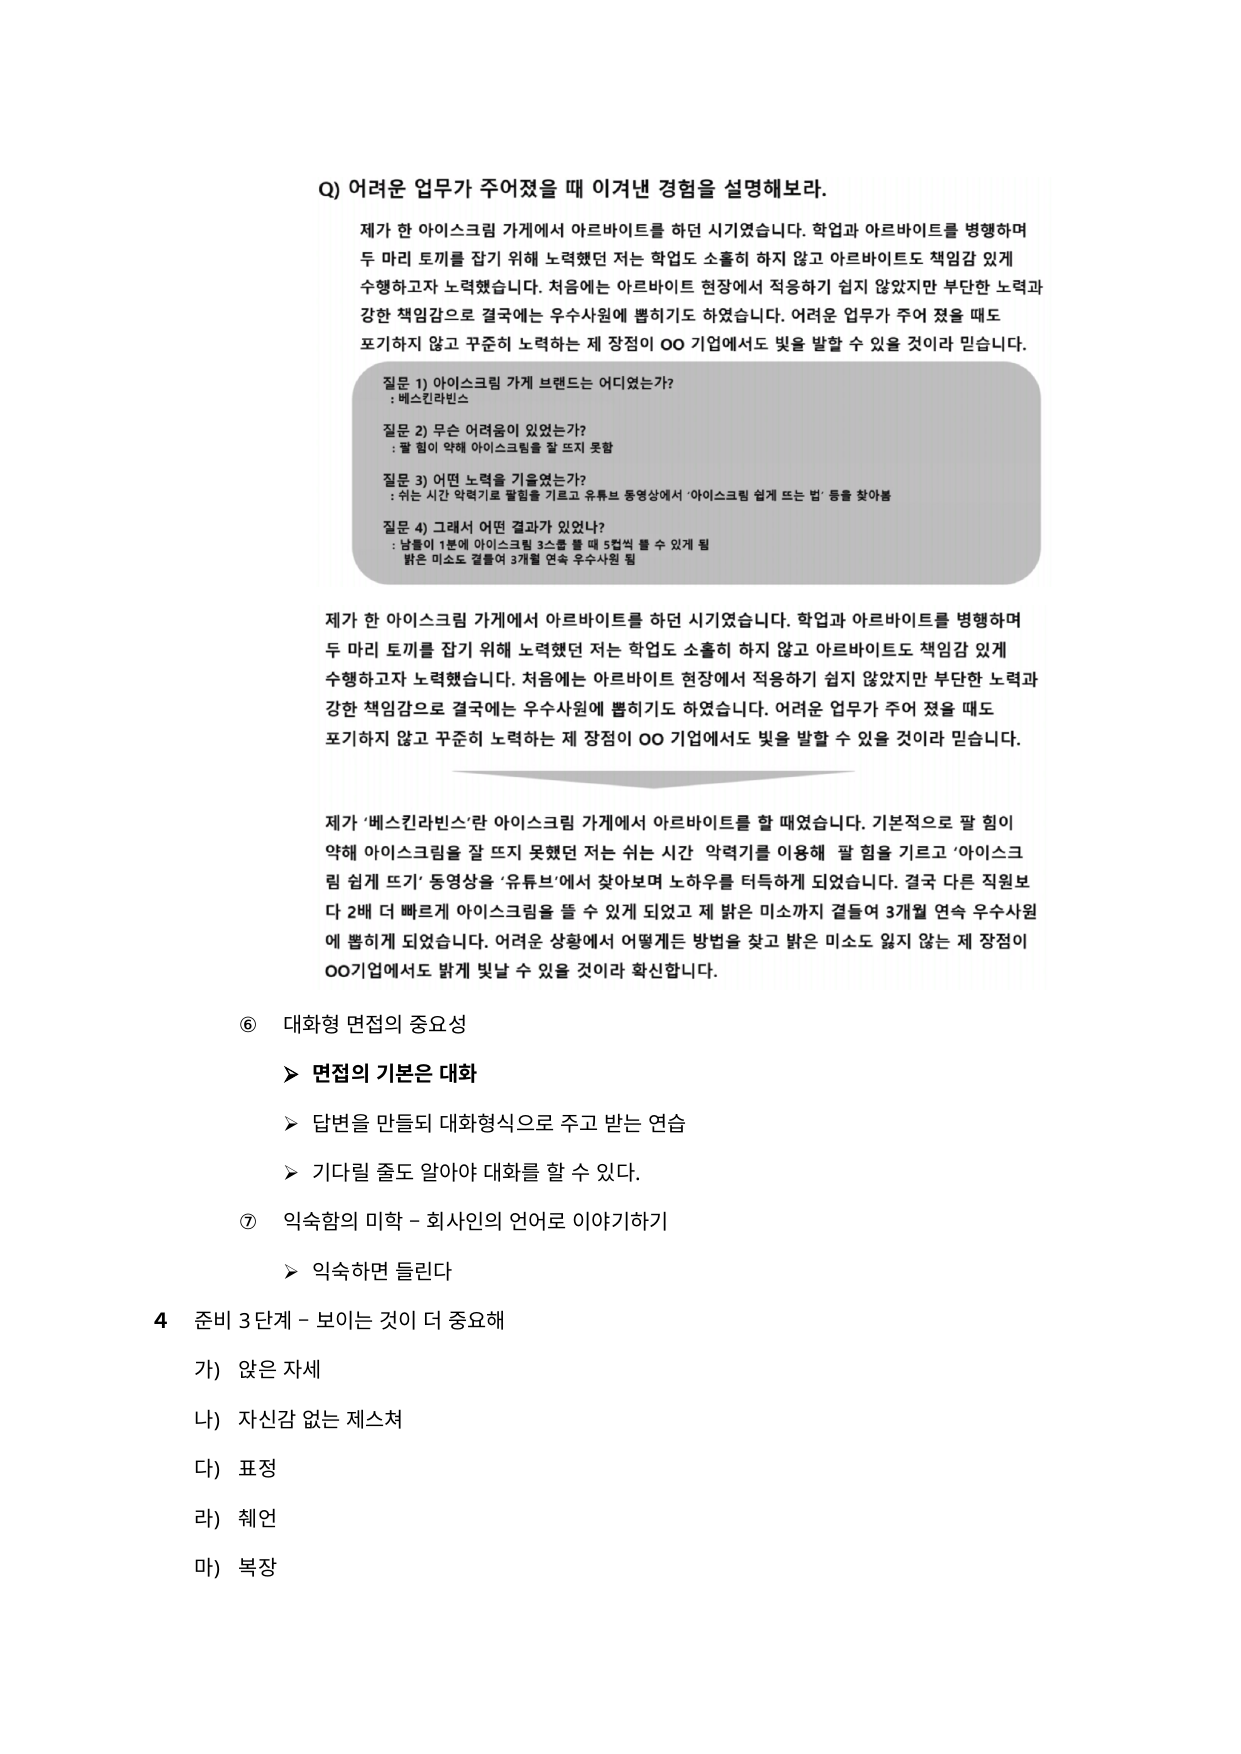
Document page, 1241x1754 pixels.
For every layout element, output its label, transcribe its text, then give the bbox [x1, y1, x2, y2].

list 췌언 [194, 1502, 1090, 1532]
list 면접의 기본은 대화 [283, 1058, 1090, 1088]
picture [312, 605, 1050, 990]
list 표정 [194, 1452, 1090, 1483]
list 기다릴 줄도 알아야 대화를 할 수 있다. [283, 1156, 1090, 1187]
list 자신감 없는 제스쳐 [194, 1403, 1090, 1433]
list 준비 3단계 – 보이는 것이 더 중요해 [150, 1304, 1090, 1334]
list 익숙함의 미학 – 회사인의 언어로 이야기하기 [239, 1206, 1090, 1236]
list 대화형 면접의 중요성 [239, 1008, 1090, 1039]
list 익숙하면 들린다 [283, 1255, 1090, 1285]
list 앉은 자세 [194, 1354, 1090, 1384]
list 복장 [194, 1551, 1090, 1581]
picture [312, 177, 1053, 587]
list 답변을 만들되 대화형식으로 주고 받는 연습 [283, 1107, 1090, 1137]
